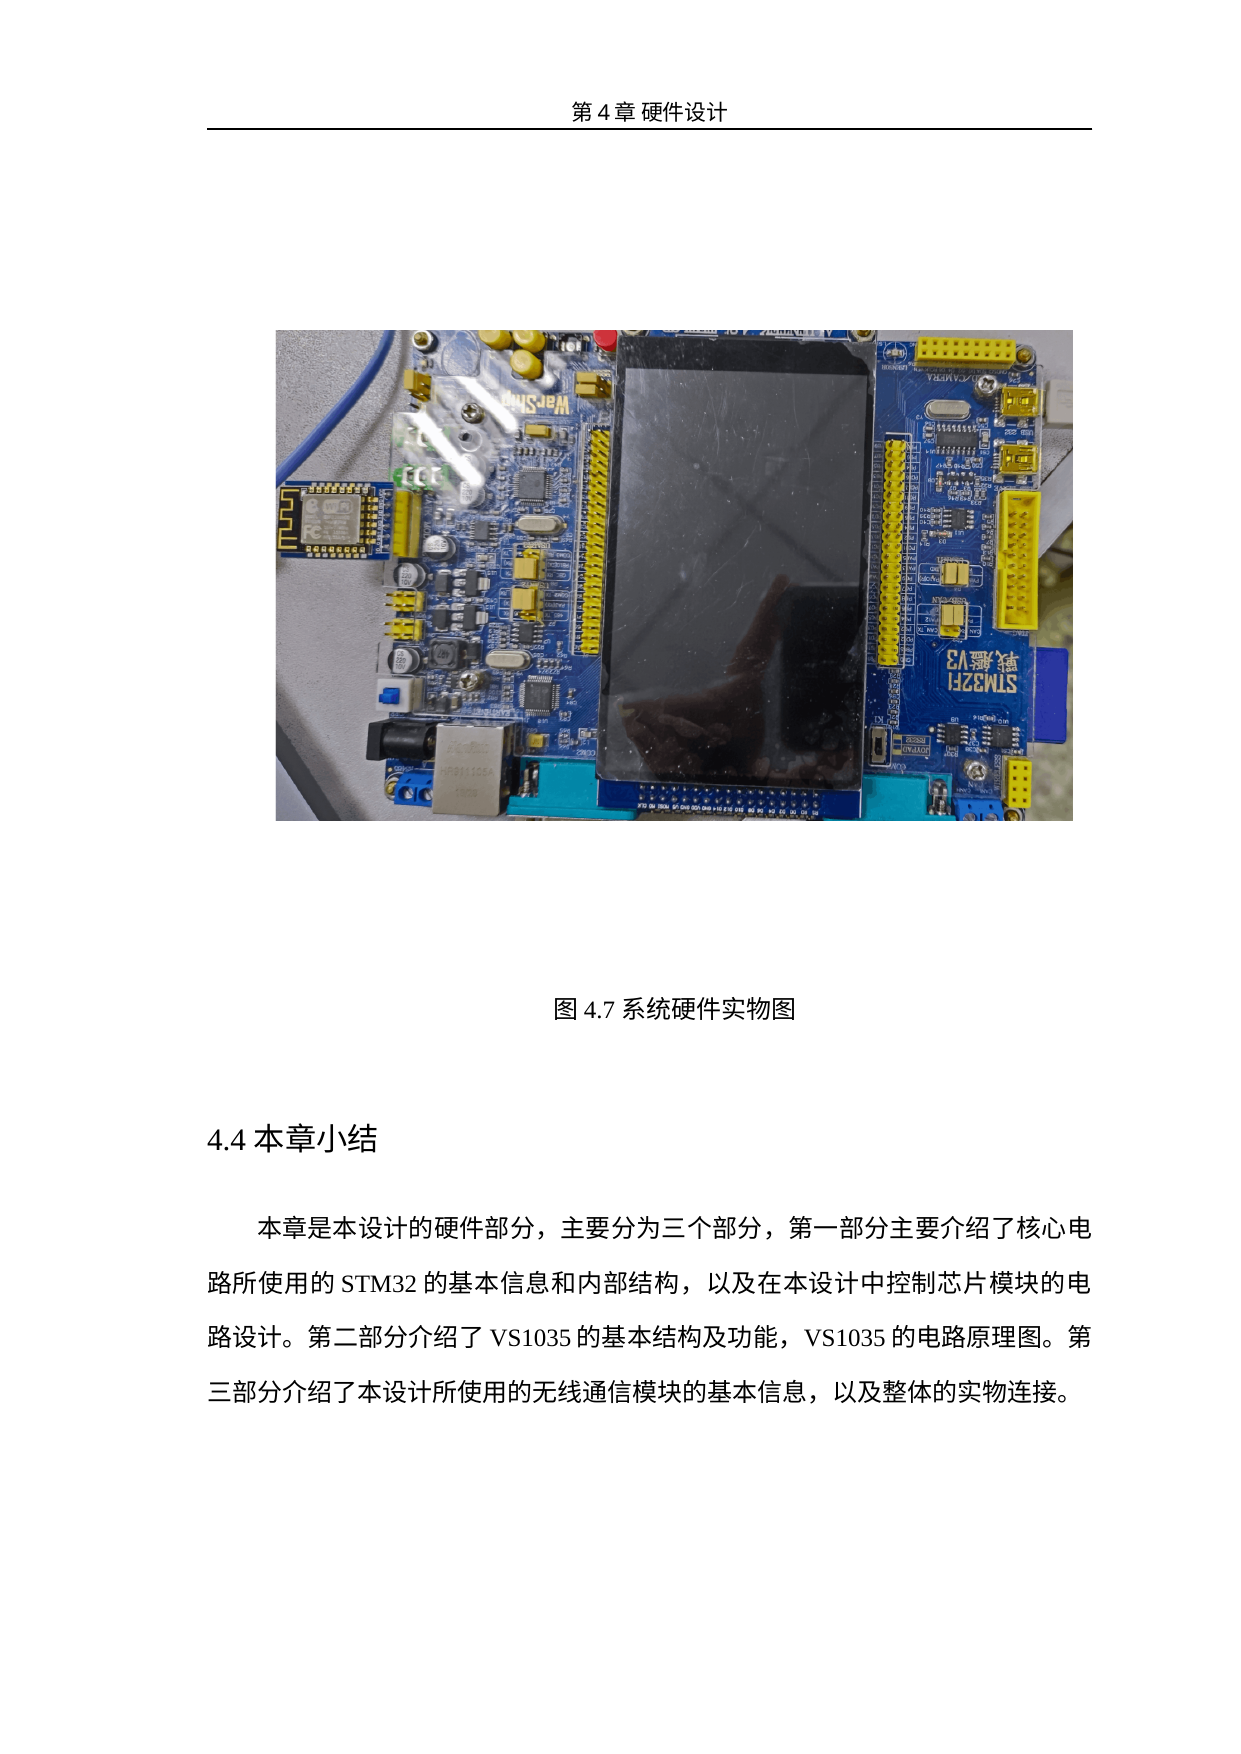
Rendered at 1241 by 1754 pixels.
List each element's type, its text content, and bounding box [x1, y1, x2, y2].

text 图 4.7 系统硬件实物图 [207, 989, 1092, 1026]
subtitle 4.4 本章小结 [207, 1114, 1092, 1159]
picture [277, 330, 1073, 821]
text 本章是本设计的硬件部分，主要分为三个部分，第一部分主要介绍了核心电路所使用的STM32的基本信息和内部结构，以及在本设计中控制芯片模块的电路设计。第二部分介绍了VS1035的基本结构及功能，VS1035的电路原理图。第三部分介绍了本设计所使用的无线通信模块的基本信息，以及整体的实物连接。 [207, 1209, 1092, 1408]
